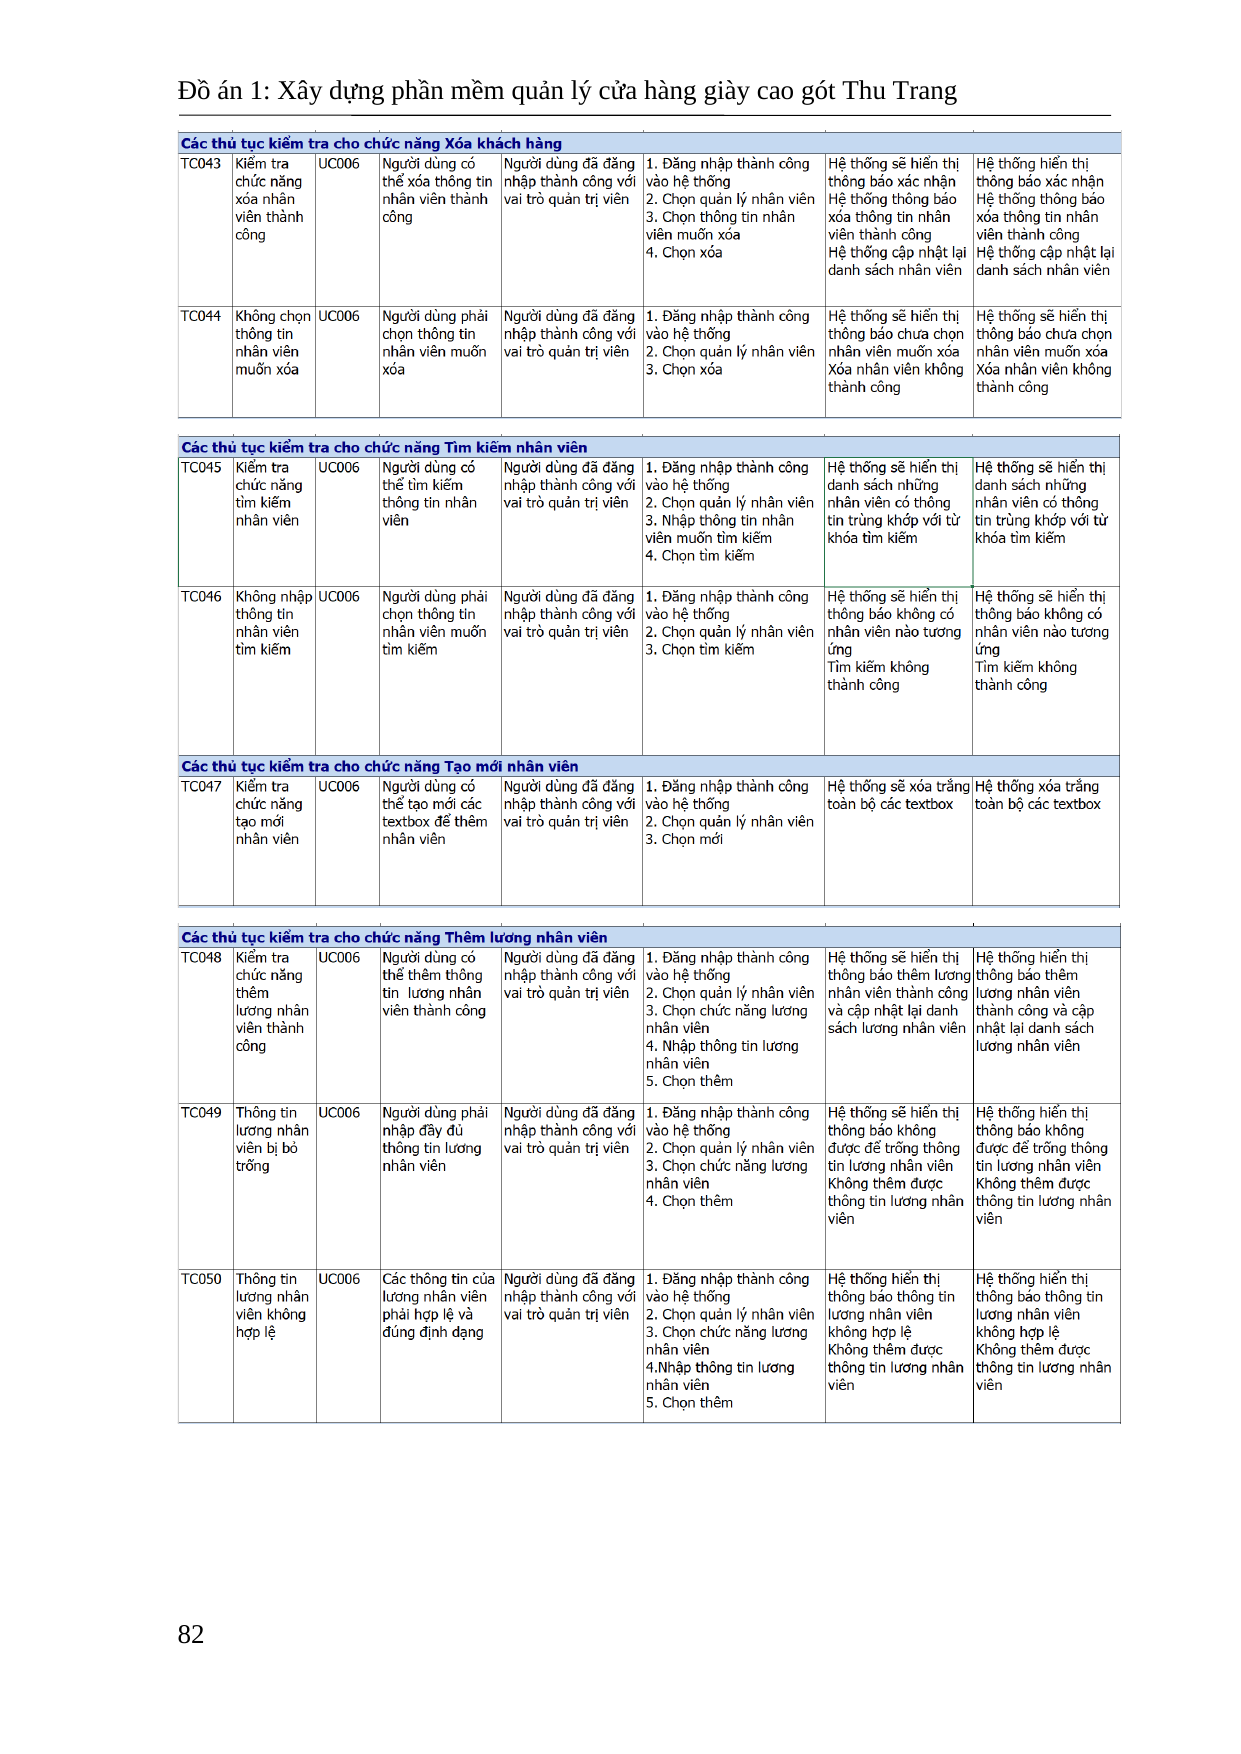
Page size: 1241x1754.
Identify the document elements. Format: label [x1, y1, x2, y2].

picture [177, 130, 1122, 419]
picture [177, 923, 1122, 1424]
picture [177, 434, 1122, 908]
